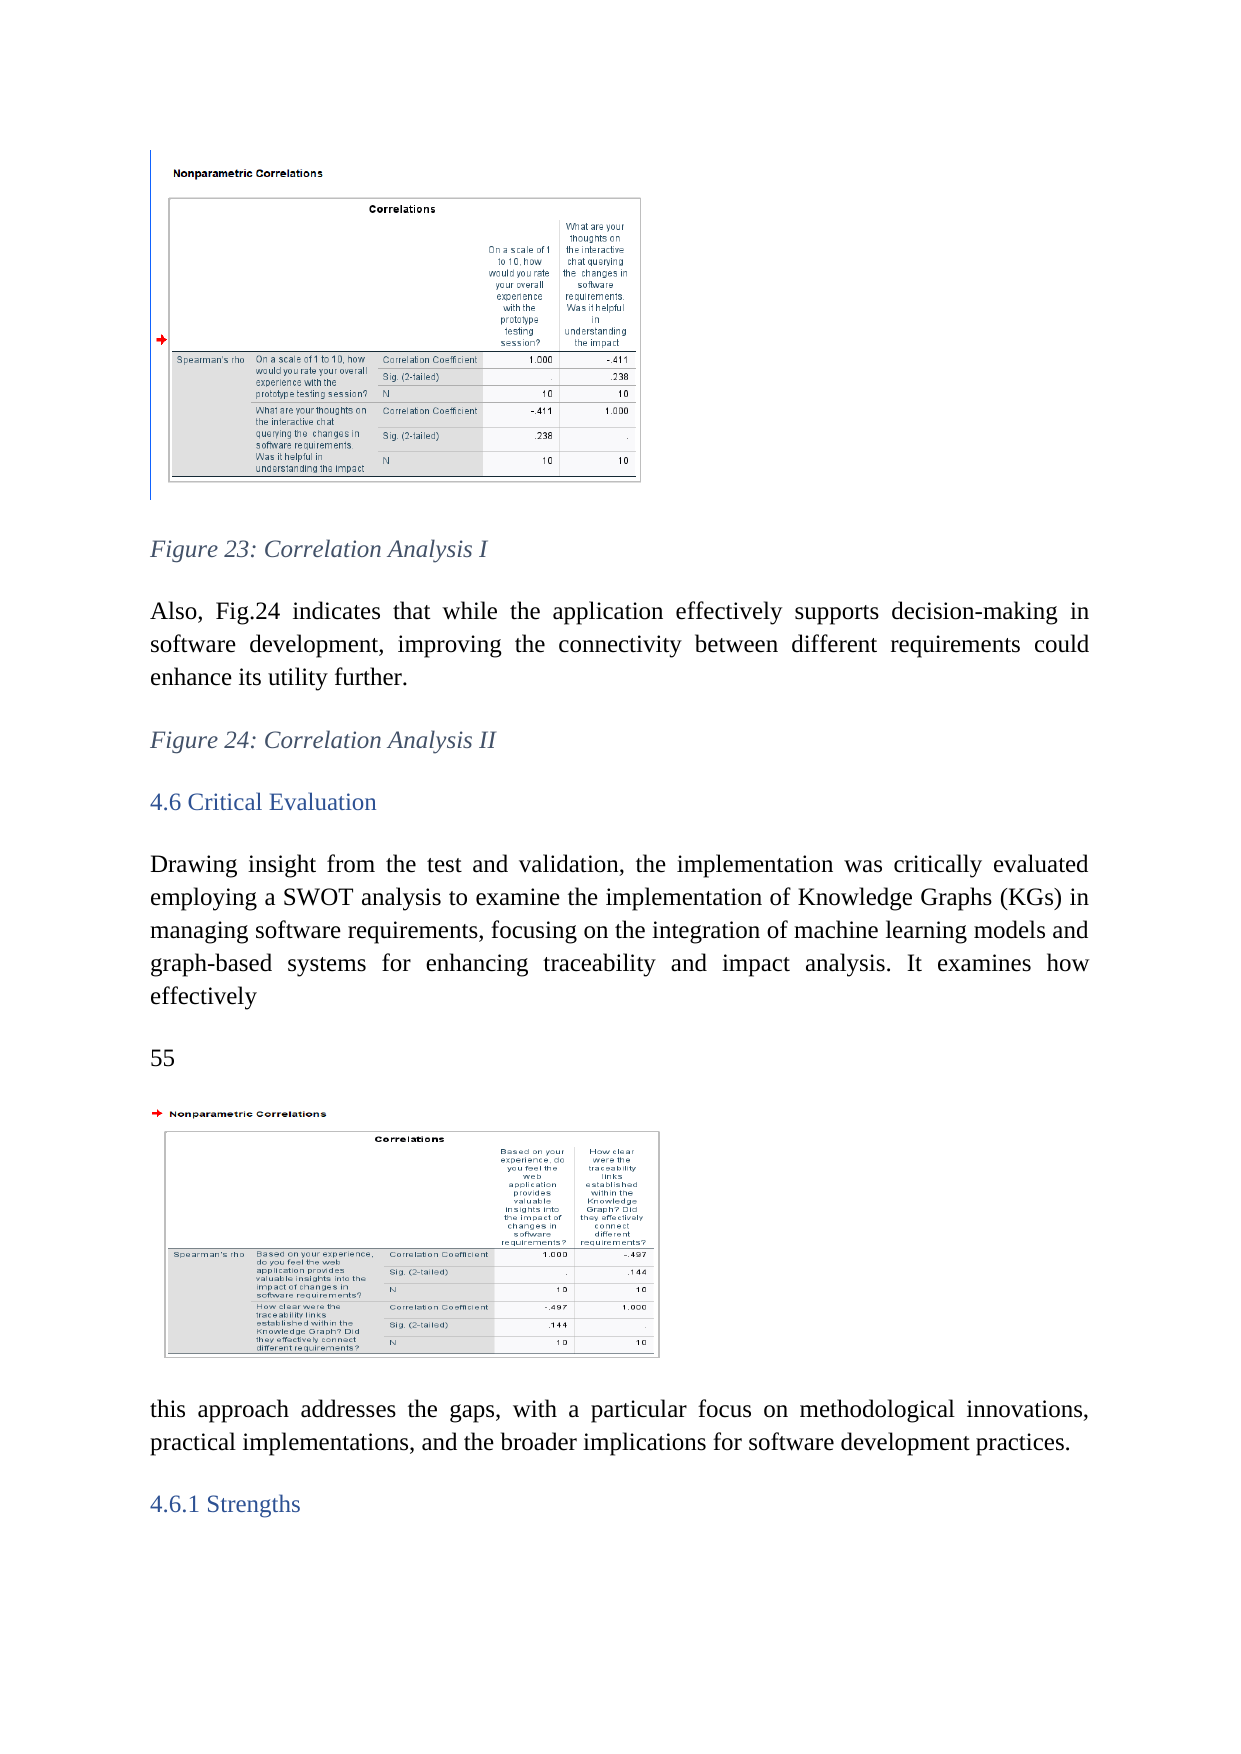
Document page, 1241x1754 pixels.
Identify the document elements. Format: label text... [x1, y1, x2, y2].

text Also, Fig.24 indicates that while the application effectively supports decision-making in software development, improving the connectivity between different requirements could enhance its utility further. [150, 596, 1090, 691]
picture [150, 150, 692, 500]
text Figure 24: Correlation Analysis II [150, 725, 1090, 753]
text 4.6 Critical Evaluation [150, 787, 1090, 816]
text Drawing insight from the test and validation, the implementation was critically evaluated employing a SWOT analysis to examine the implementation of Knowledge Graphs (KGs) in managing software requirements, focusing on the integration of machine learning models and graph-based systems for enhancing traceability and impact analysis. It examines how effectively [150, 849, 1090, 1010]
text 4.6.1 Strengths [150, 1489, 1090, 1518]
text Figure 23: Correlation Analysis I [150, 534, 1090, 563]
picture [150, 1105, 757, 1360]
text this approach addresses the gaps, with a particular focus on methodological innovations, practical implementations, and the broader implications for software development practices. [150, 1394, 1090, 1456]
text 55 [150, 1043, 1090, 1072]
